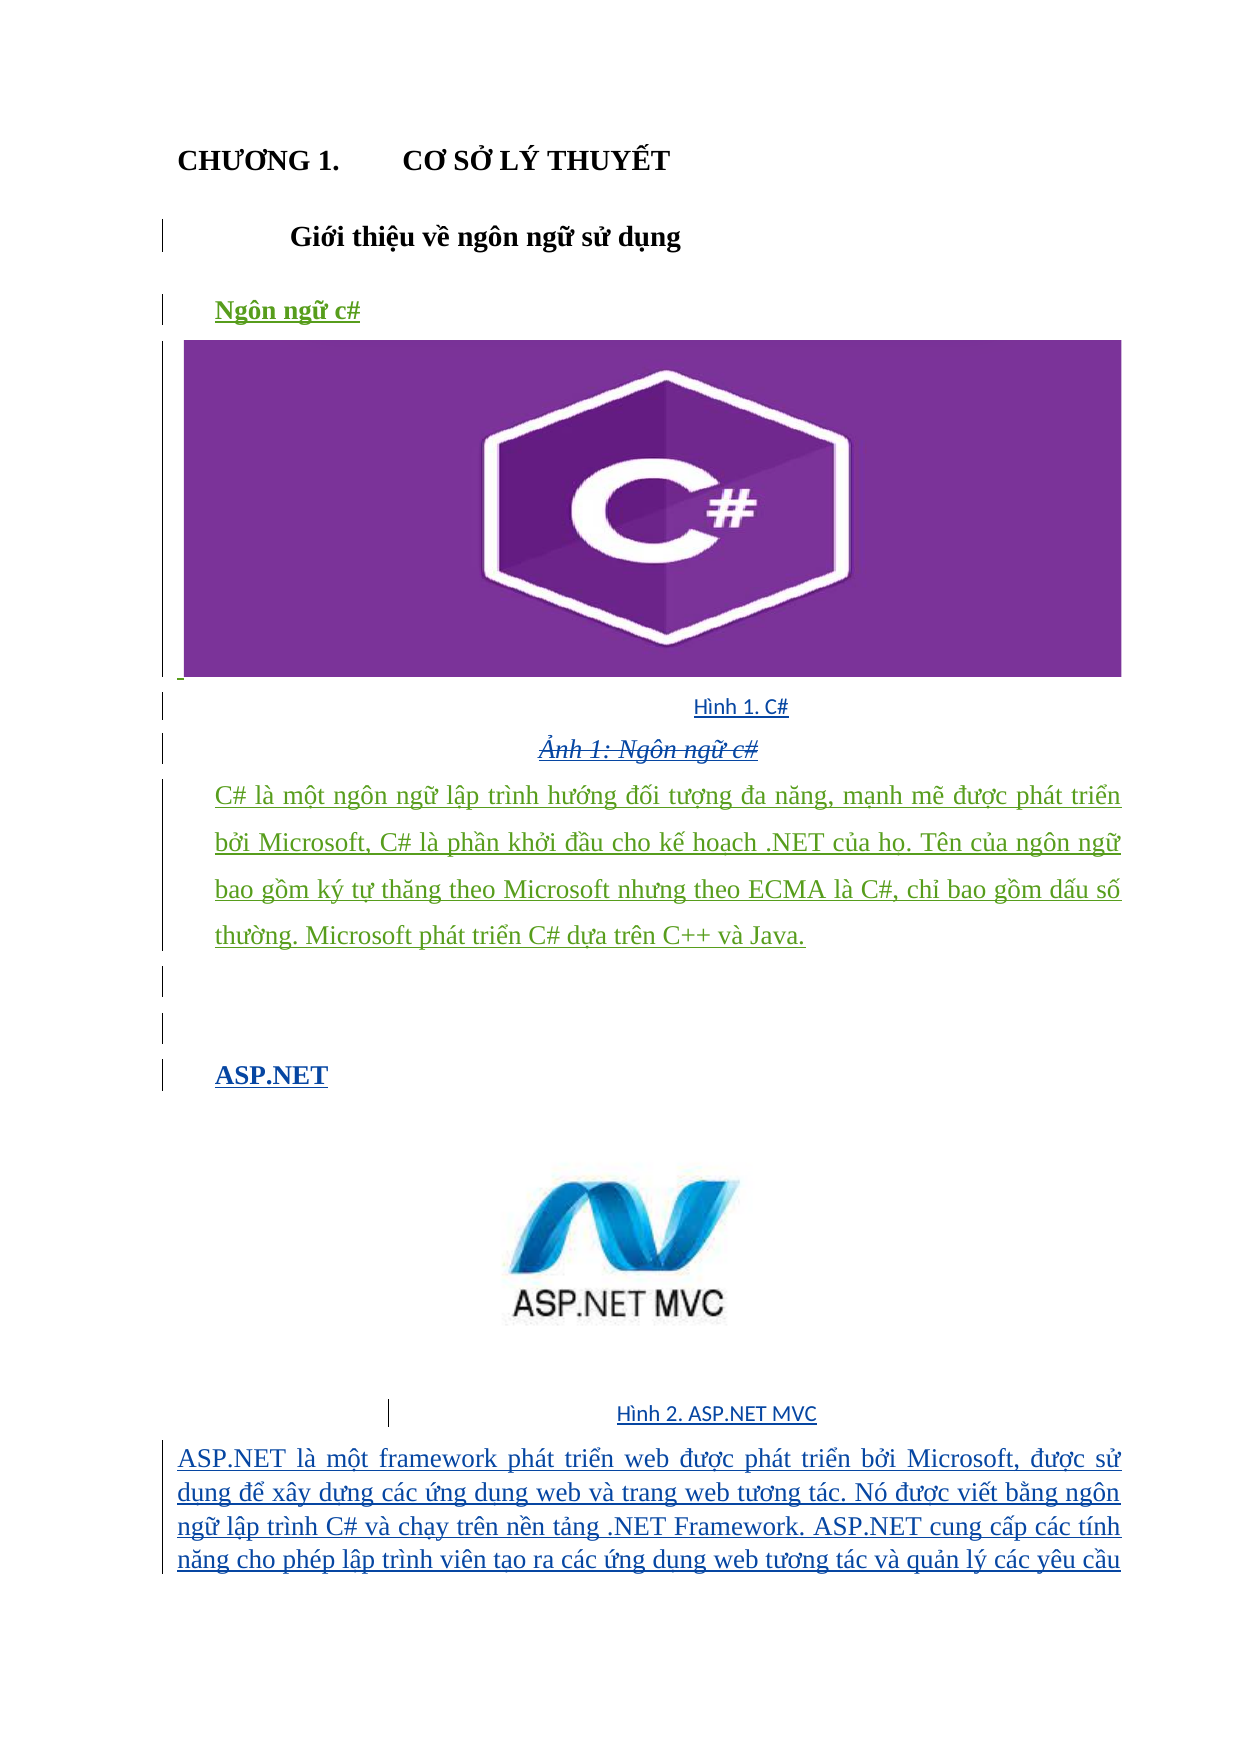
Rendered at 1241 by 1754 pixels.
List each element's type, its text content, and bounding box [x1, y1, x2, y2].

picture [183, 340, 1122, 677]
list CƠ SỞ LÝ THUYẾT [177, 143, 1122, 177]
picture [402, 1113, 848, 1390]
text Giới thiệu về ngôn ngữ sử dụng [289, 219, 1122, 252]
